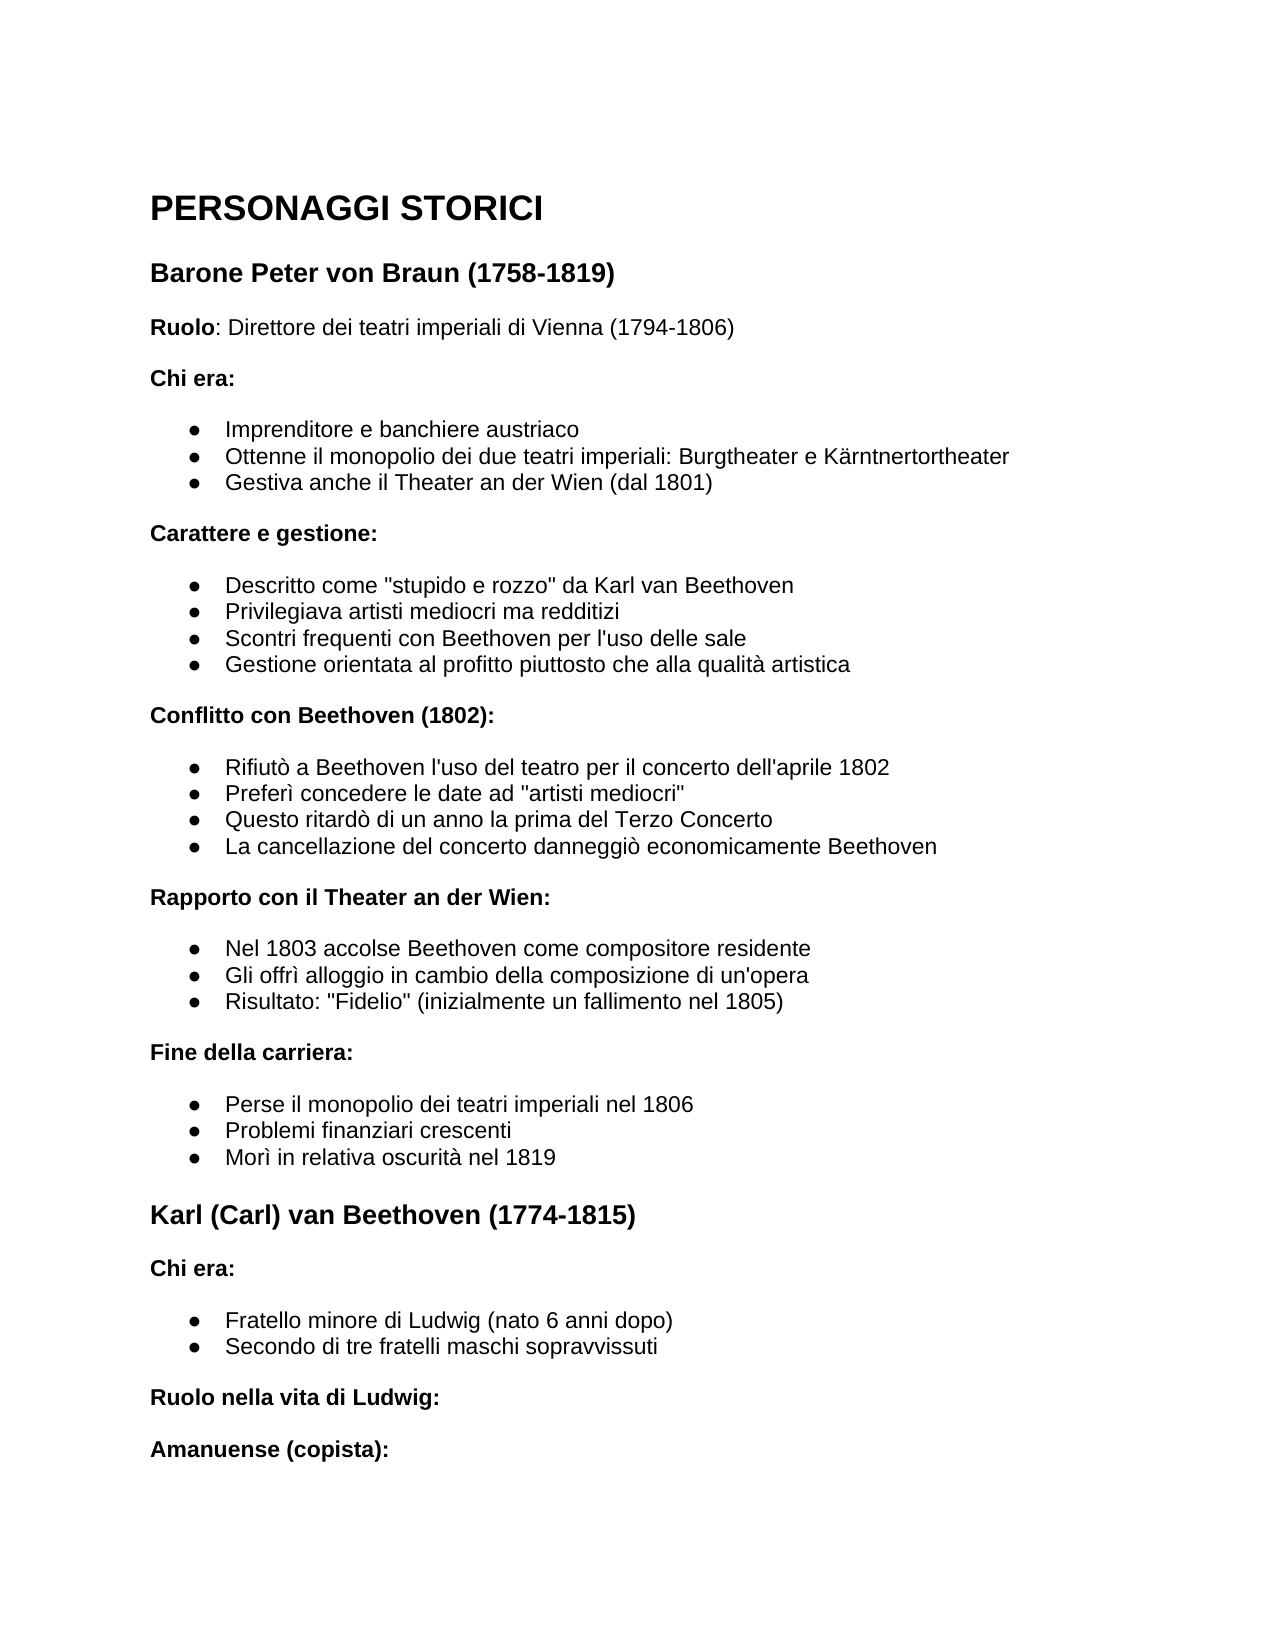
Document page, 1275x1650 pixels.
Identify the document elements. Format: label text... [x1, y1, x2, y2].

list Problemi finanziari crescenti [187, 1117, 1125, 1143]
list Scontri frequenti con Beethoven per l'uso delle sale [187, 624, 1125, 651]
list Risultato: "Fidelio" (inizialmente un fallimento nel 1805) [187, 988, 1125, 1014]
list Morì in relativa oscurità nel 1819 [187, 1143, 1125, 1170]
text Ruolo: Direttore dei teatri imperiali di Vienna (1794-1806) [150, 314, 1125, 340]
list Nel 1803 accolse Beethoven come compositore residente [187, 935, 1125, 962]
list Questo ritardò di un anno la prima del Terzo Concerto [187, 806, 1125, 833]
list Gli offrì alloggio in cambio della composizione di un'opera [187, 962, 1125, 988]
subtitle Barone Peter von Braun (1758-1819) [150, 257, 1125, 289]
list Descritto come "stupido e rozzo" da Karl van Beethoven [187, 572, 1125, 598]
list Secondo di tre fratelli maschi sopravvissuti [187, 1333, 1125, 1359]
subtitle PERSONAGGI STORICI [150, 187, 1125, 228]
text Amanuense (copista): [150, 1436, 1125, 1462]
text Ruolo nella vita di Ludwig: [150, 1384, 1125, 1411]
text Rapporto con il Theater an der Wien: [150, 884, 1125, 910]
text Fine della carriera: [150, 1039, 1125, 1066]
list Rifiutò a Beethoven l'uso del teatro per il concerto dell'aprile 1802 [187, 753, 1125, 780]
text Carattere e gestione: [150, 520, 1125, 547]
list Imprenditore e banchiere austriaco [187, 416, 1125, 443]
list Perse il monopolio dei teatri imperiali nel 1806 [187, 1091, 1125, 1117]
list Fratello minore di Ludwig (nato 6 anni dopo) [187, 1307, 1125, 1333]
text Chi era: [150, 365, 1125, 391]
text Chi era: [150, 1255, 1125, 1282]
list La cancellazione del concerto danneggiò economicamente Beethoven [187, 833, 1125, 859]
list Ottenne il monopolio dei due teatri imperiali: Burgtheater e Kärntnertortheater [187, 443, 1125, 469]
text Conflitto con Beethoven (1802): [150, 702, 1125, 728]
list Gestiva anche il Theater an der Wien (dal 1801) [187, 469, 1125, 495]
subtitle Karl (Carl) van Beethoven (1774-1815) [150, 1199, 1125, 1230]
list Privilegiava artisti mediocri ma redditizi [187, 598, 1125, 624]
list Gestione orientata al profitto piuttosto che alla qualità artistica [187, 651, 1125, 677]
list Preferì concedere le date ad "artisti mediocri" [187, 780, 1125, 806]
